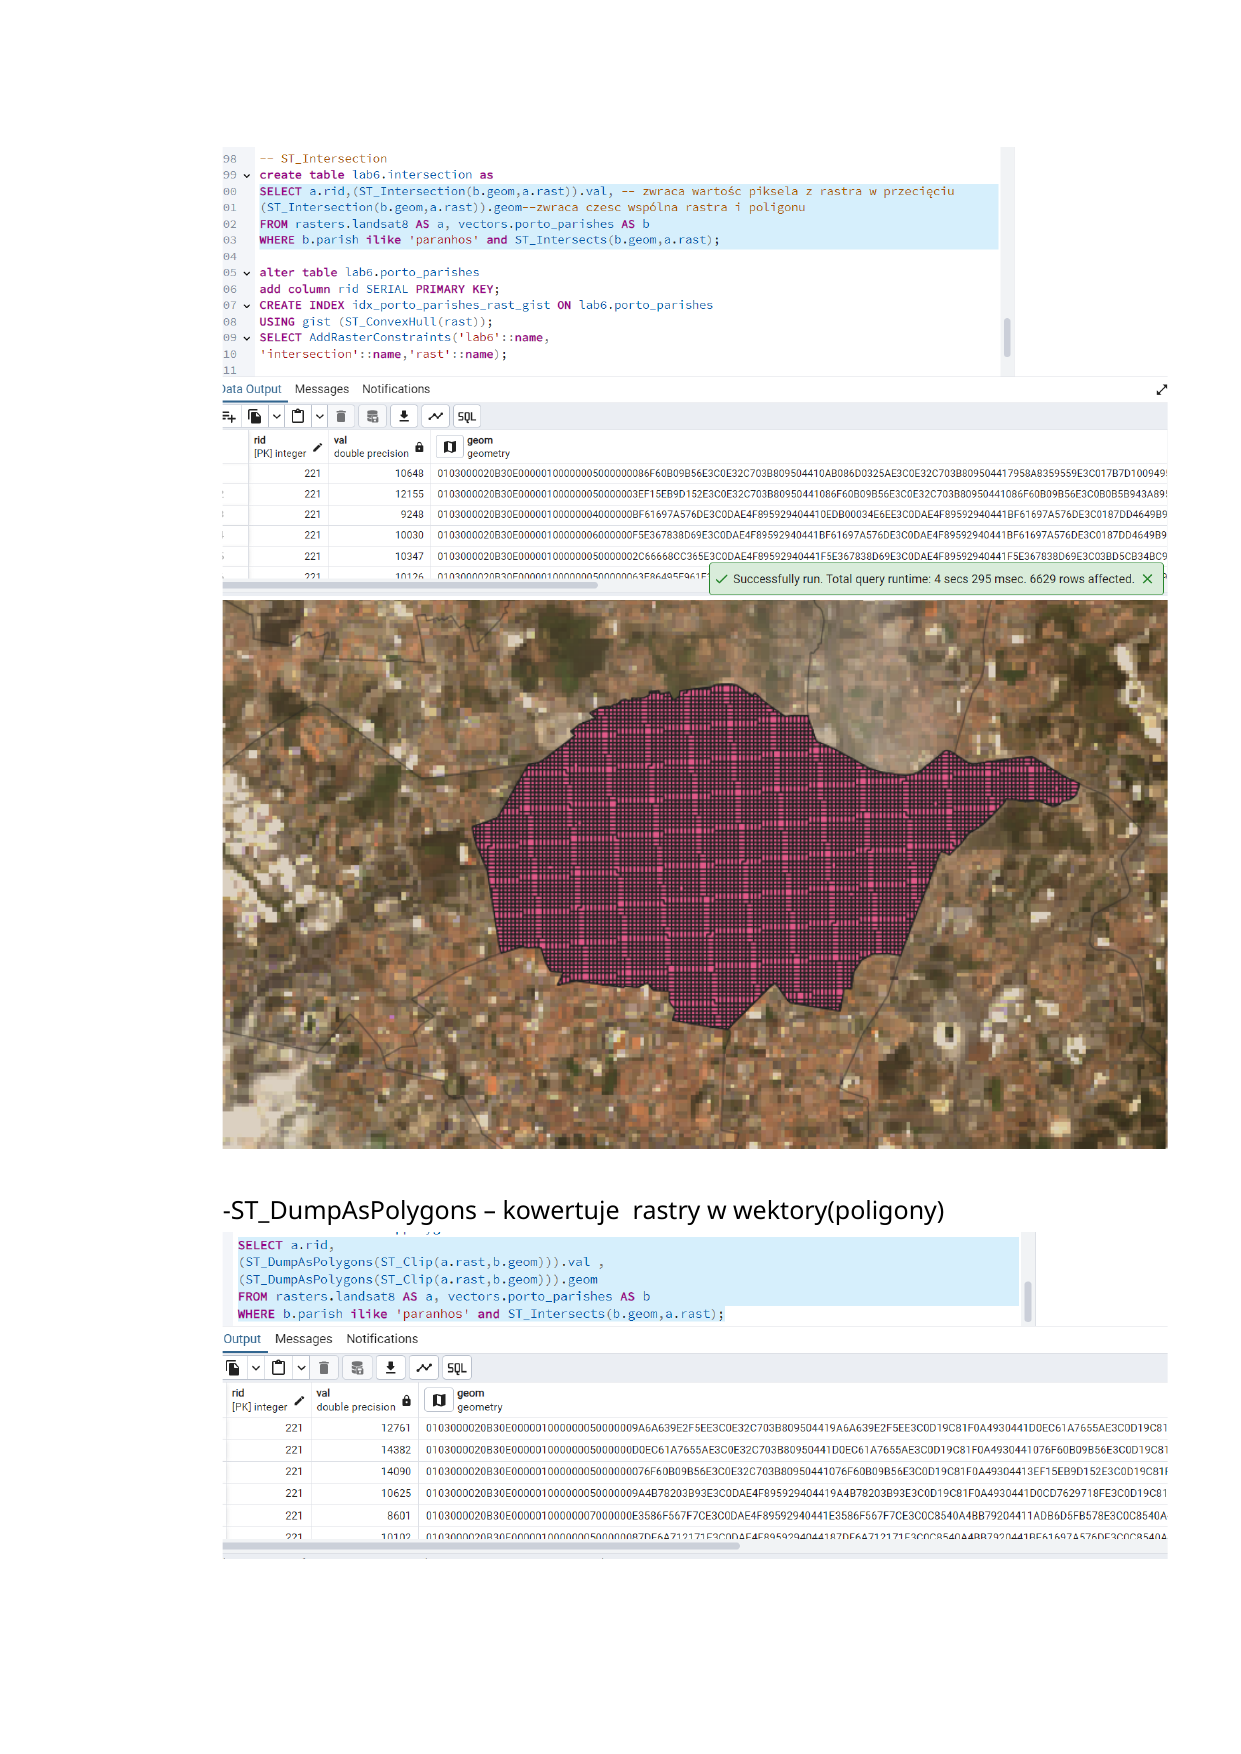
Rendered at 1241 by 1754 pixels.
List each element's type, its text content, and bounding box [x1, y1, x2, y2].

picture [222, 600, 1168, 1149]
picture [222, 1232, 1168, 1559]
list -ST_DumpAsPolygons – kowertuje rastry w wektory(poligony) [223, 1193, 1093, 1227]
picture [222, 147, 1168, 596]
